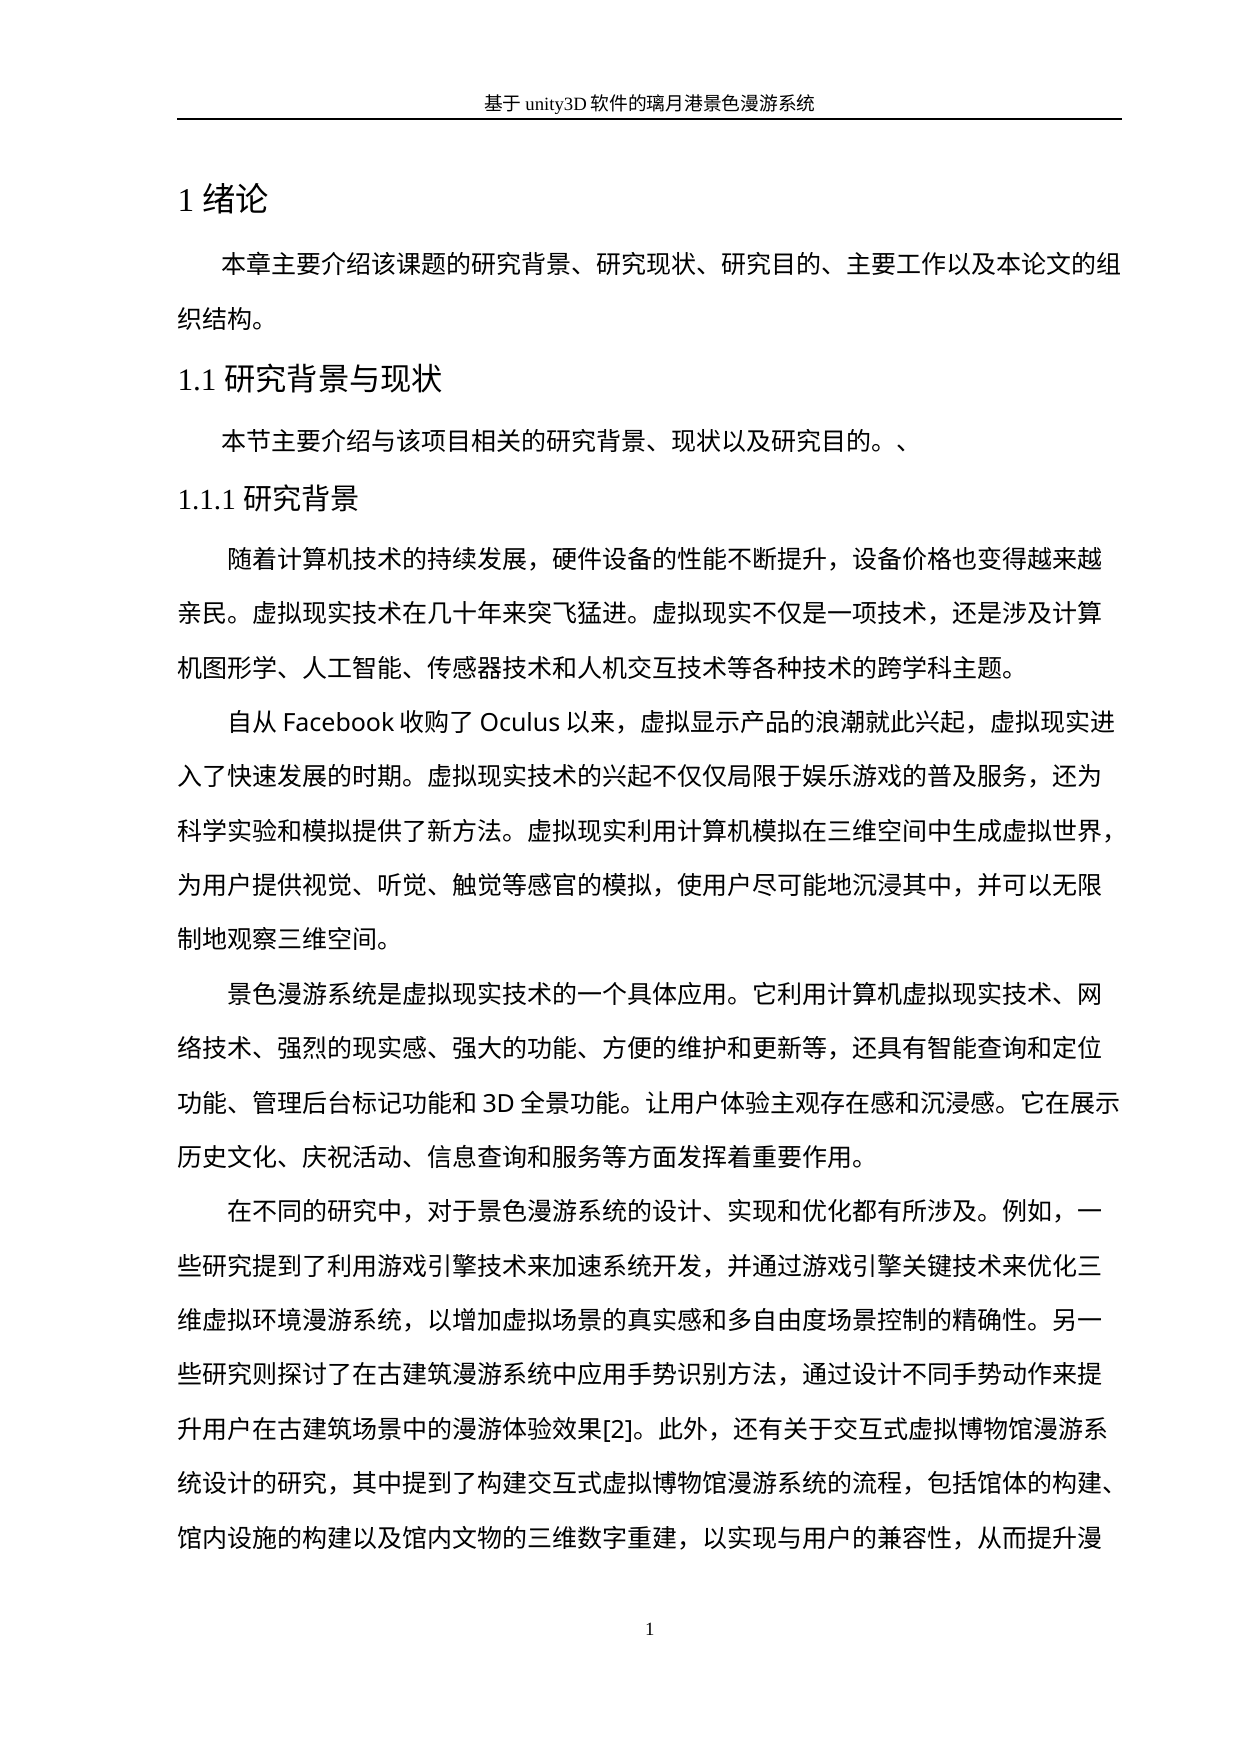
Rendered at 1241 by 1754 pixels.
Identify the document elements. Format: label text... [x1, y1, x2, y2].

subtitle 研究背景 [177, 476, 1122, 518]
text 本节主要介绍与该项目相关的研究背景、现状以及研究目的。、 [177, 422, 1122, 458]
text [177, 1192, 1122, 1554]
subtitle 研究背景与现状 [177, 354, 1122, 399]
subtitle 绪论 [177, 173, 1122, 221]
text 景色漫游系统是虚拟现实技术的一个具体应用。它利用计算机虚拟现实技术、网络技术、强烈的现实感、强大的功能、方便的维护和更新等，还具有智能查询和定位功能、管理后台标记功能和3D全景功能。让用户体验主观存在感和沉浸感。它在展示历史文化、庆祝活动、信息查询和服务等方面发挥着重要作用。 [177, 974, 1122, 1174]
text 本章主要介绍该课题的研究背景、研究现状、研究目的、主要工作以及本论文的组织结构。 [177, 245, 1122, 336]
text 自从Facebook收购了Oculus以来，虚拟显示产品的浪潮就此兴起，虚拟现实进入了快速发展的时期。虚拟现实技术的兴起不仅仅局限于娱乐游戏的普及服务，还为科学实验和模拟提供了新方法。虚拟现实利用计算机模拟在三维空间中生成虚拟世界，为用户提供视觉、听觉、触觉等感官的模拟，使用户尽可能地沉浸其中，并可以无限制地观察三维空间。 [177, 702, 1122, 956]
text 随着计算机技术的持续发展，硬件设备的性能不断提升，设备价格也变得越来越亲民。虚拟现实技术在几十年来突飞猛进。虚拟现实不仅是一项技术，还是涉及计算机图形学、人工智能、传感器技术和人机交互技术等各种技术的跨学科主题。 [177, 539, 1122, 684]
